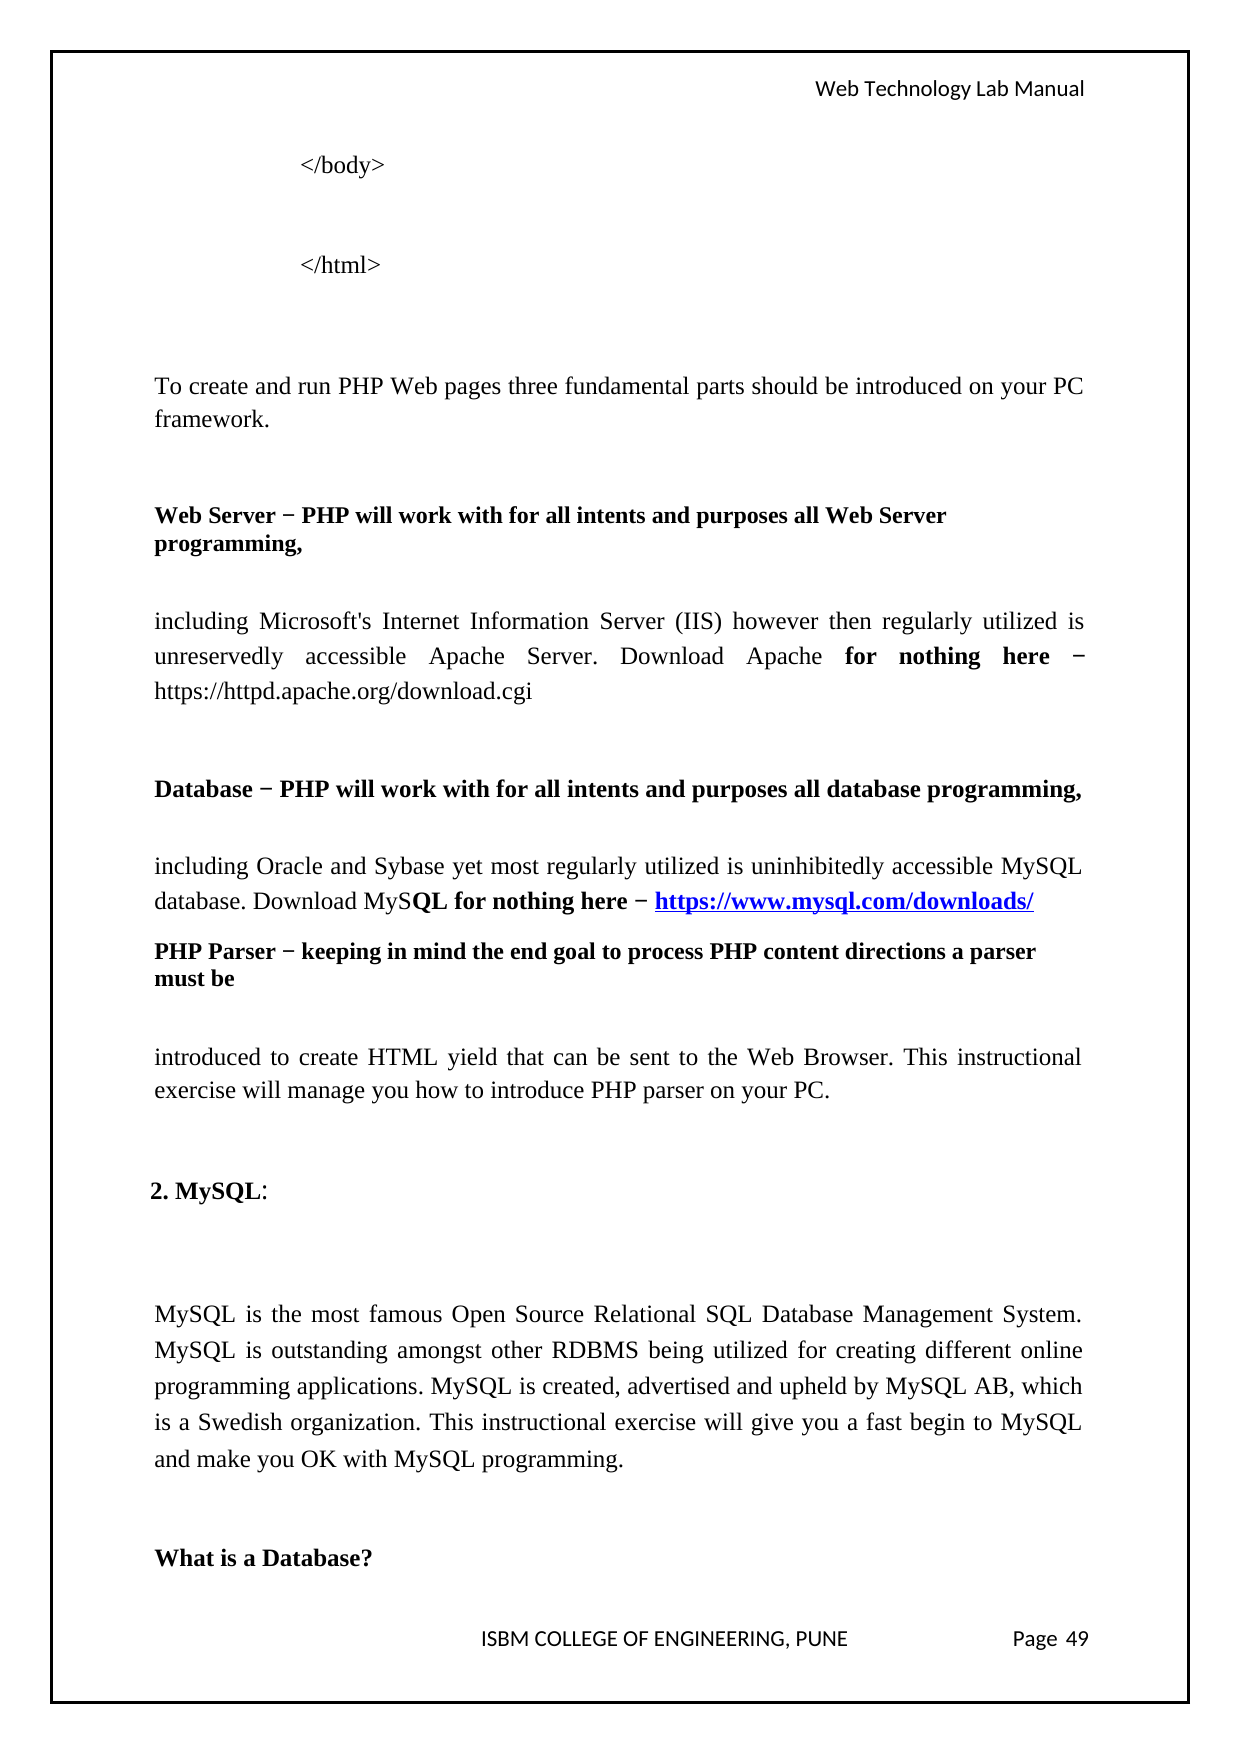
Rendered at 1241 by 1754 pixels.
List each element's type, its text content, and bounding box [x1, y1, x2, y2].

text What is a Database? [154, 1543, 1090, 1572]
text including Microsoft's Internet Information Server (IIS) however then regularly utilized is unreservedly accessible Apache Server. Download Apache for nothing here − https://httpd.apache.org/download.cgi [154, 606, 1086, 705]
text 2. MySQL: [150, 1172, 1090, 1207]
text To create and run PHP Web pages three fundamental parts should be introduced on your PC framework. [154, 371, 1086, 432]
text PHP Parser − keeping in mind the end goal to process PHP content directions a parser must be [154, 937, 1090, 992]
text including Oracle and Sybase yet most regularly utilized is uninhibitedly accessible MySQL database. Download MySQL for nothing here − https://www.mysql.com/downloads/ [154, 851, 1084, 914]
text Database − PHP will work with for all intents and purposes all database programming, [154, 774, 1090, 803]
text MySQL is the most famous Open Source Relational SQL Database Management System. MySQL is outstanding amongst other RDBMS being utilized for creating different online programming applications. MySQL is created, advertised and upheld by MySQL AB, which is a Swedish organization. This instructional exercise will give you a fast begin to MySQL and make you OK with MySQL programming. [154, 1299, 1084, 1472]
text introduced to create HTML yield that can be sent to the Web Browser. This instructional exercise will manage you how to introduce PHP parser on your PC. [154, 1042, 1084, 1103]
text </body> [300, 150, 1090, 179]
text Web Server − PHP will work with for all intents and purposes all Web Server programming, [154, 502, 1090, 557]
text </html> [300, 250, 1090, 278]
